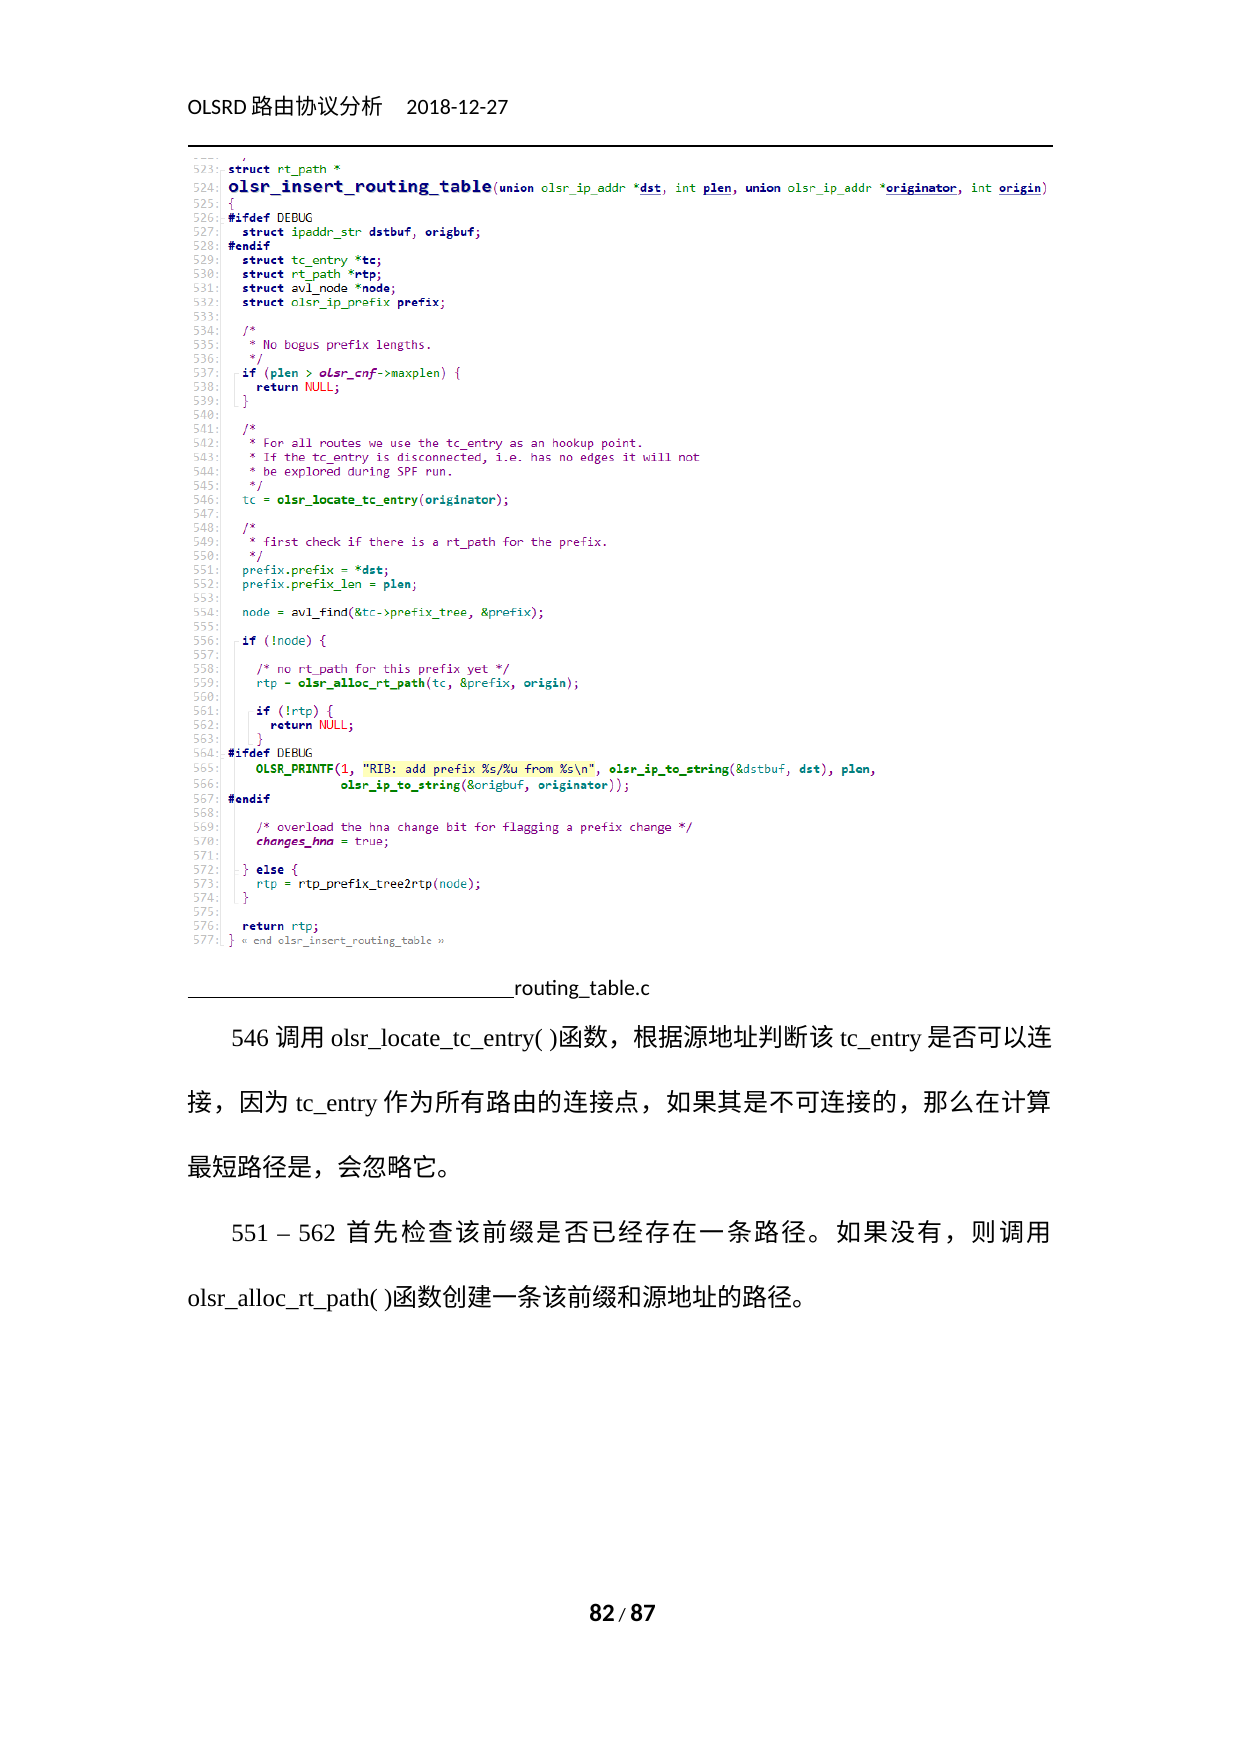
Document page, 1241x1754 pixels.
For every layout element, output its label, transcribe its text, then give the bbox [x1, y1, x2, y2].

text 551 – 562 首先检查该前缀是否已经存在一条路径。如果没有，则调用olsr_alloc_rt_path( )函数创建一条该前缀和源地址的路径。 [187, 1198, 1053, 1328]
text 546 调用olsr_locate_tc_entry( )函数，根据源地址判断该tc_entry是否可以连接，因为tc_entry作为所有路由的连接点，如果其是不可连接的，那么在计算最短路径是，会忽略它。 [187, 1003, 1053, 1198]
picture [187, 158, 1053, 948]
text routing_table.c [187, 971, 1053, 1003]
